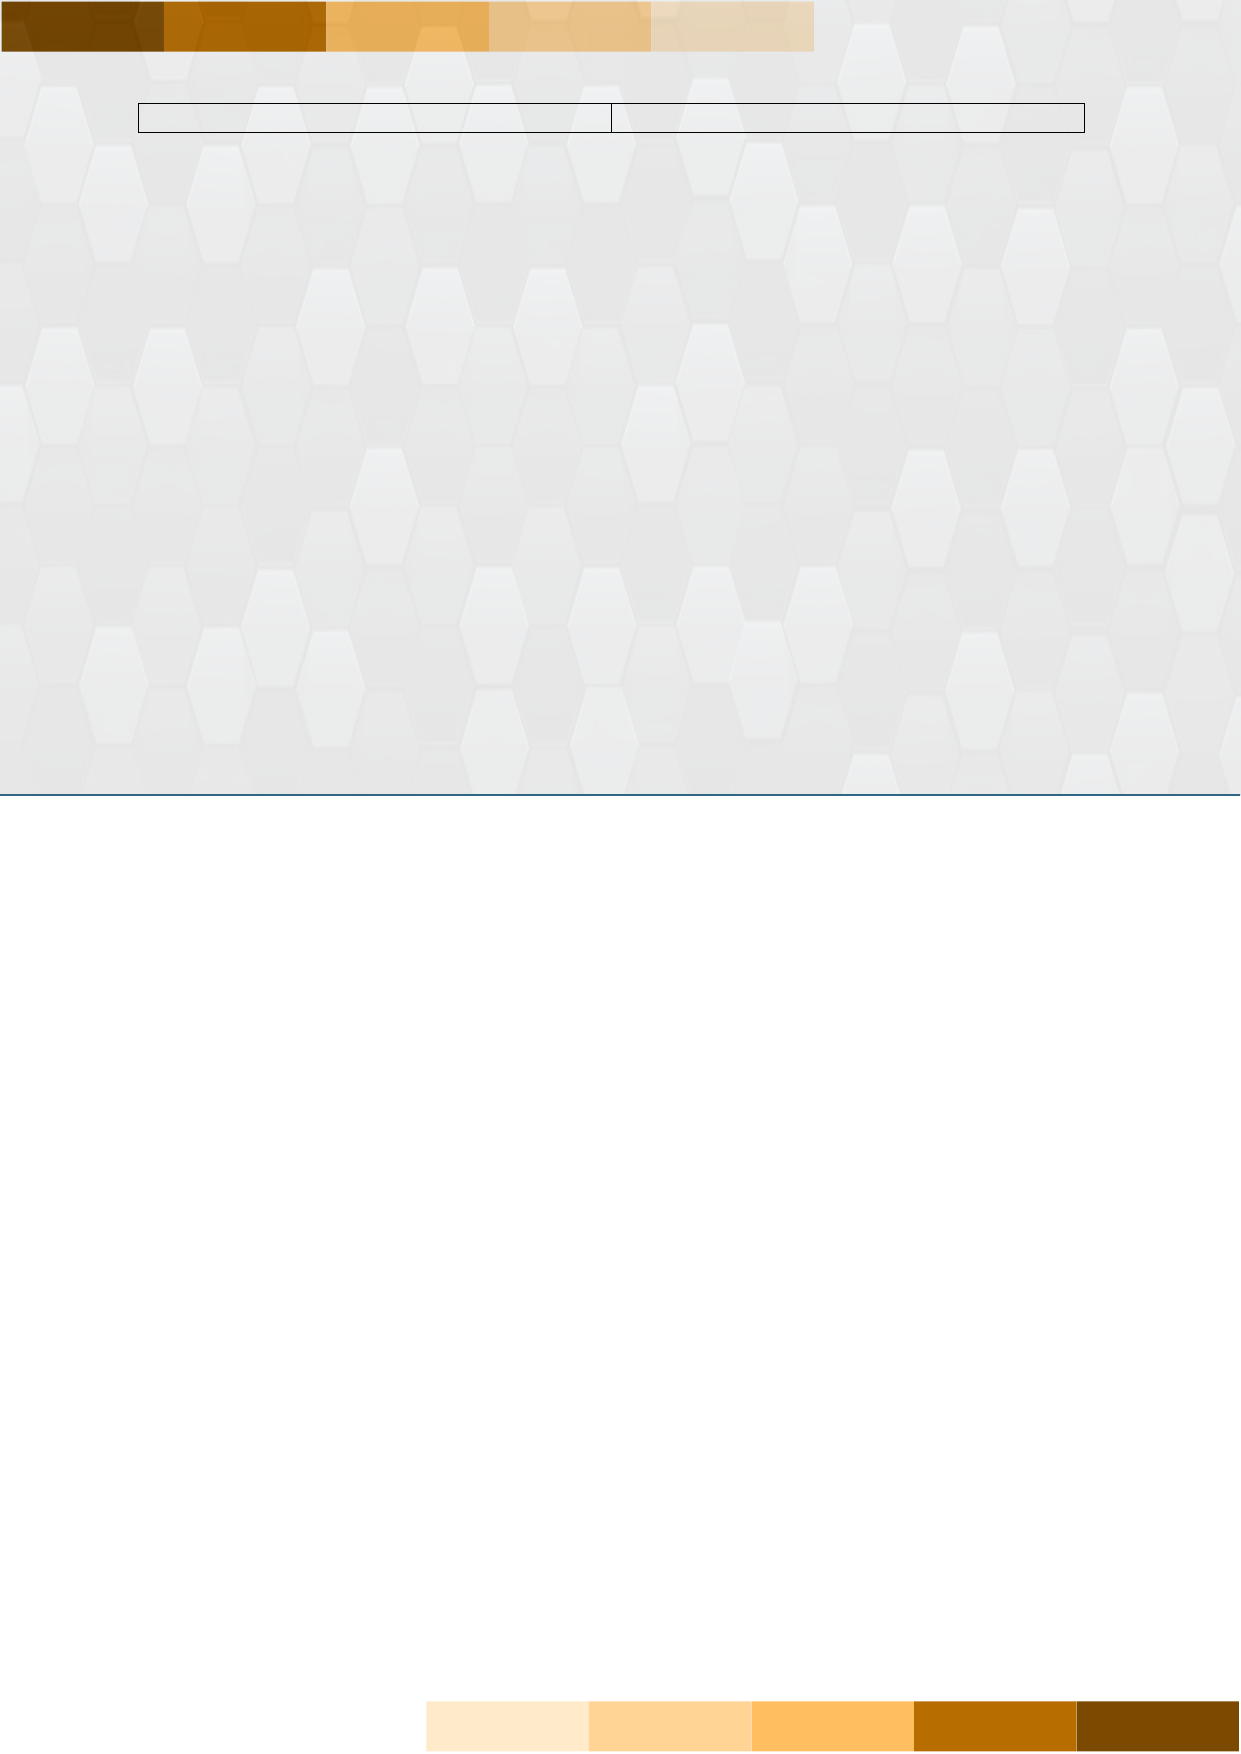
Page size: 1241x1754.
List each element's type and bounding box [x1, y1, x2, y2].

table_cell [139, 104, 611, 132]
table_cell [612, 104, 1084, 132]
